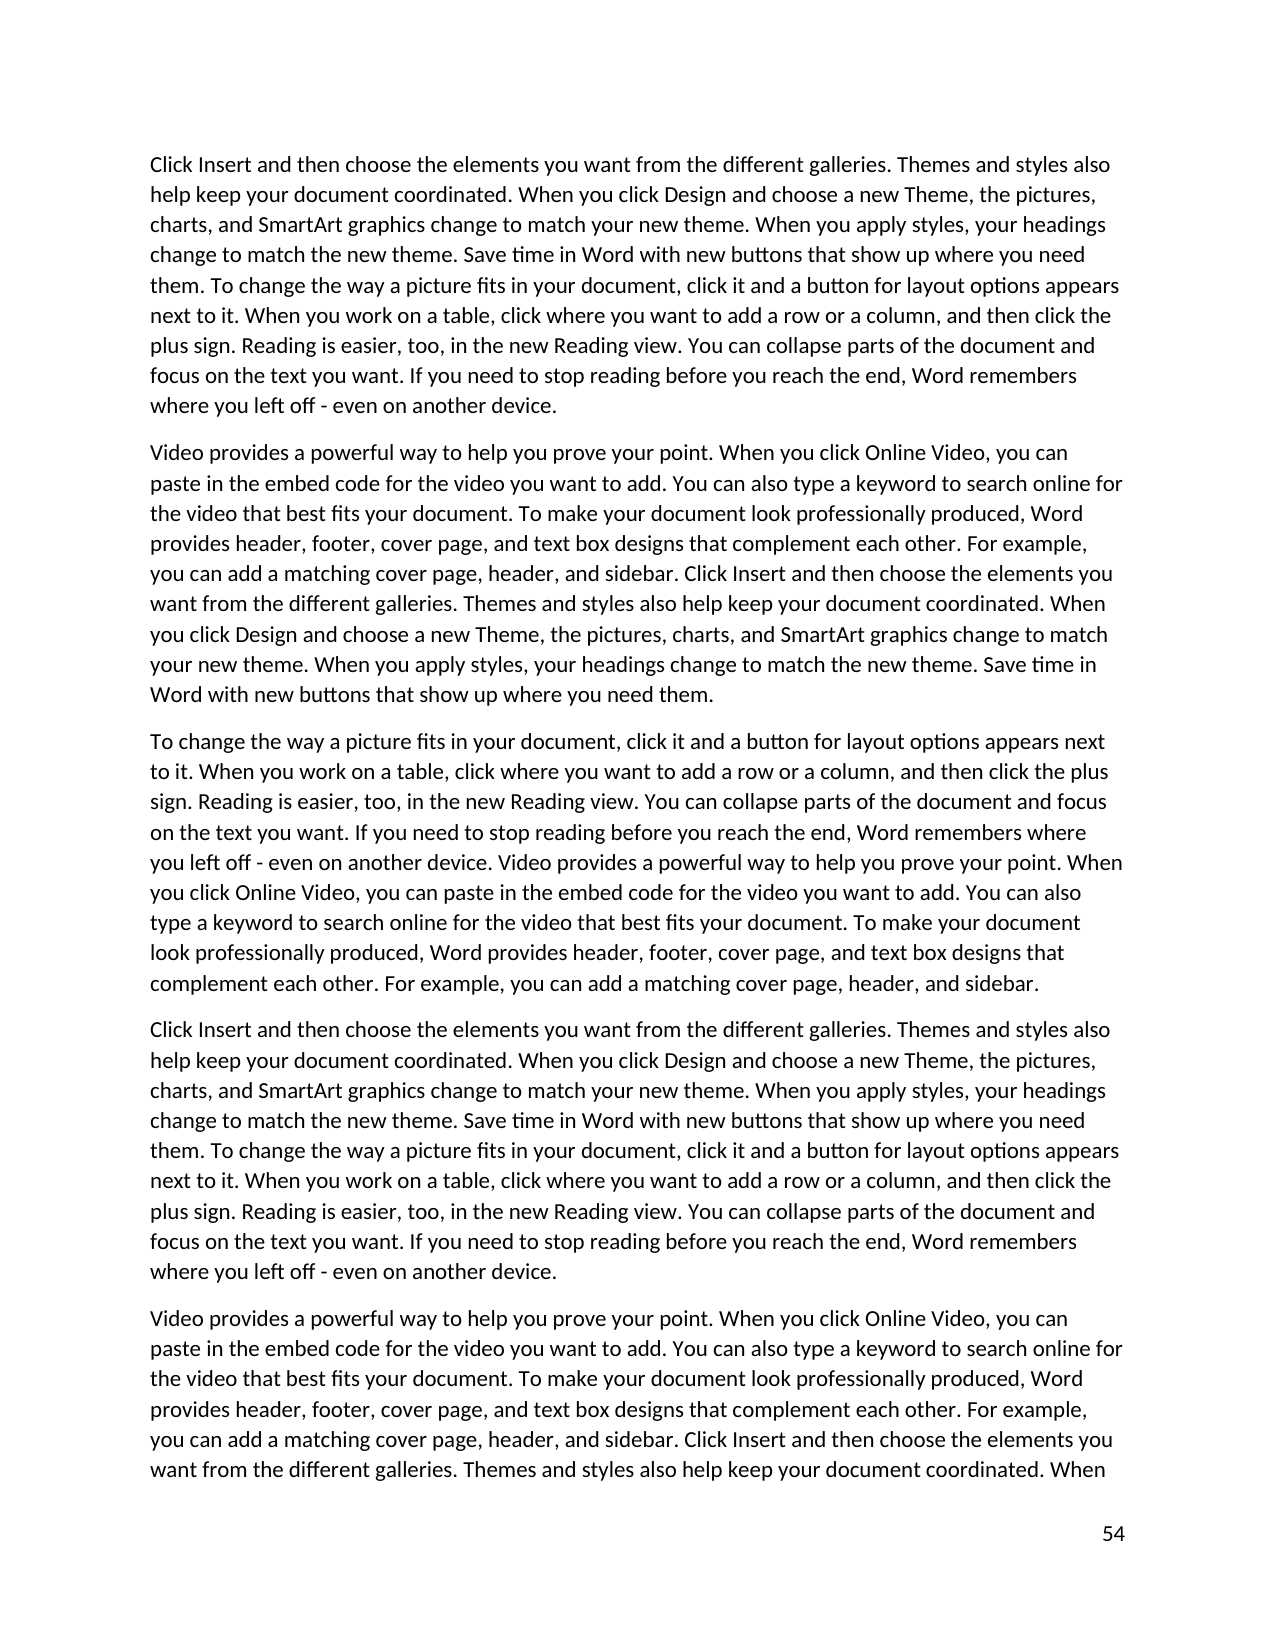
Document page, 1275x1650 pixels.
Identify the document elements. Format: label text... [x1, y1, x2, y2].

text To change the way a picture fits in your document, click it and a button for layout options appears next to it. When you work on a table, click where you want to add a row or a column, and then click the plus sign. Reading is easier, too, in the new Reading view. You can collapse parts of the document and focus on the text you want. If you need to stop reading before you reach the end, Word remembers where you left off - even on another device. Video provides a powerful way to help you prove your point. When you click Online Video, you can paste in the embed code for the video you want to add. You can also type a keyword to search online for the video that best fits your document. To make your document look professionally produced, Word provides header, footer, cover page, and text box designs that complement each other. For example, you can add a matching cover page, header, and sidebar. [150, 727, 1125, 997]
text Click Insert and then choose the elements you want from the different galleries. Themes and styles also help keep your document coordinated. When you click Design and choose a new Theme, the pictures, charts, and SmartArt graphics change to match your new theme. When you apply styles, your headings change to match the new theme. Save time in Word with new buttons that show up where you need them. To change the way a picture fits in your document, click it and a button for layout options appears next to it. When you work on a table, click where you want to add a row or a column, and then click the plus sign. Reading is easier, too, in the new Reading view. You can collapse parts of the document and focus on the text you want. If you need to stop reading before you reach the end, Word remembers where you left off - even on another device. [150, 150, 1125, 420]
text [150, 1304, 1125, 1483]
text Click Insert and then choose the elements you want from the different galleries. Themes and styles also help keep your document coordinated. When you click Design and choose a new Theme, the pictures, charts, and SmartArt graphics change to match your new theme. When you apply styles, your headings change to match the new theme. Save time in Word with new buttons that show up where you need them. To change the way a picture fits in your document, click it and a button for layout options appears next to it. When you work on a table, click where you want to add a row or a column, and then click the plus sign. Reading is easier, too, in the new Reading view. You can collapse parts of the document and focus on the text you want. If you need to stop reading before you reach the end, Word remembers where you left off - even on another device. [150, 1016, 1125, 1285]
